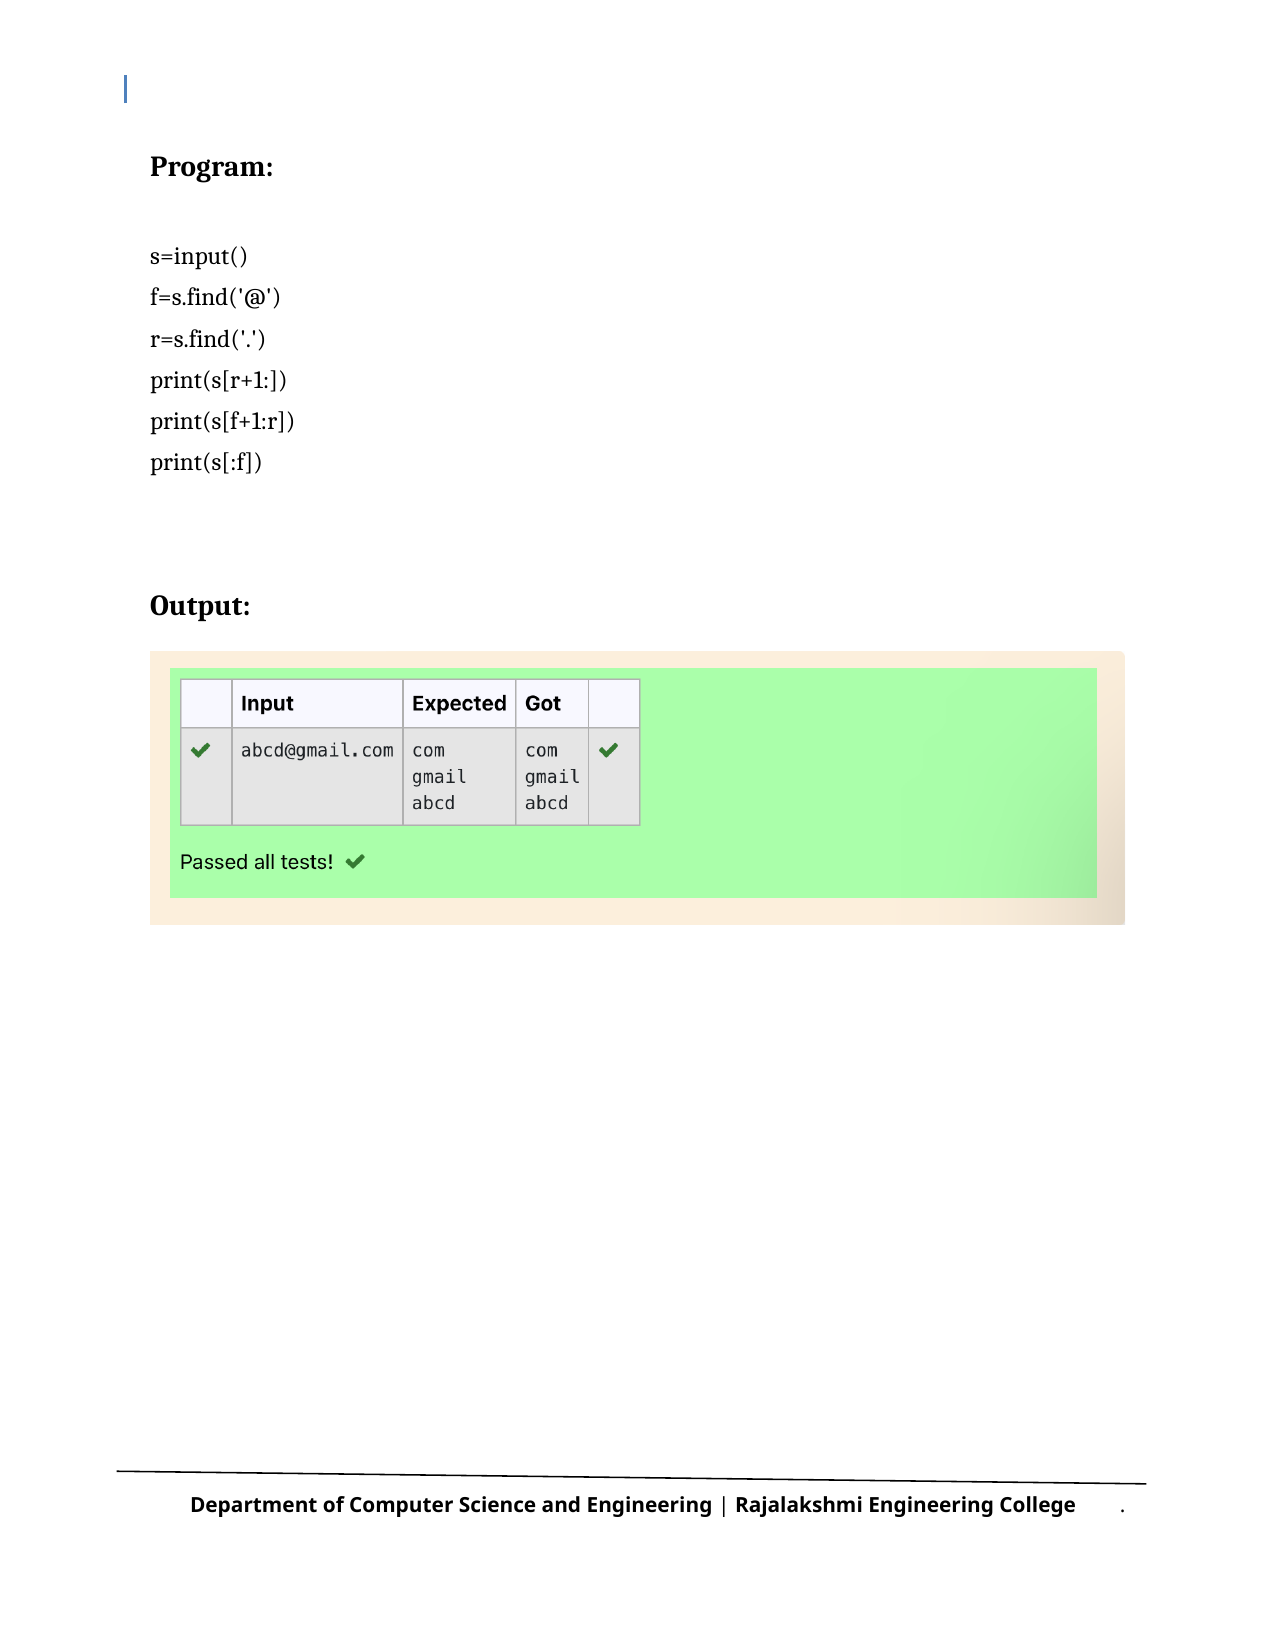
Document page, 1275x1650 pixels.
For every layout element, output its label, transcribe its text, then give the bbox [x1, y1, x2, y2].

text print(s[f+1:r]) [150, 407, 1125, 436]
text Program: [150, 150, 1125, 183]
text print(s[:f]) [150, 448, 1125, 477]
text s=input() [150, 242, 1125, 271]
picture [150, 651, 1125, 925]
text r=s.find('.') [150, 324, 1125, 353]
text f=s.find('@') [150, 283, 1125, 312]
text Output: [150, 589, 1125, 622]
text print(s[r+1:]) [150, 366, 1125, 394]
